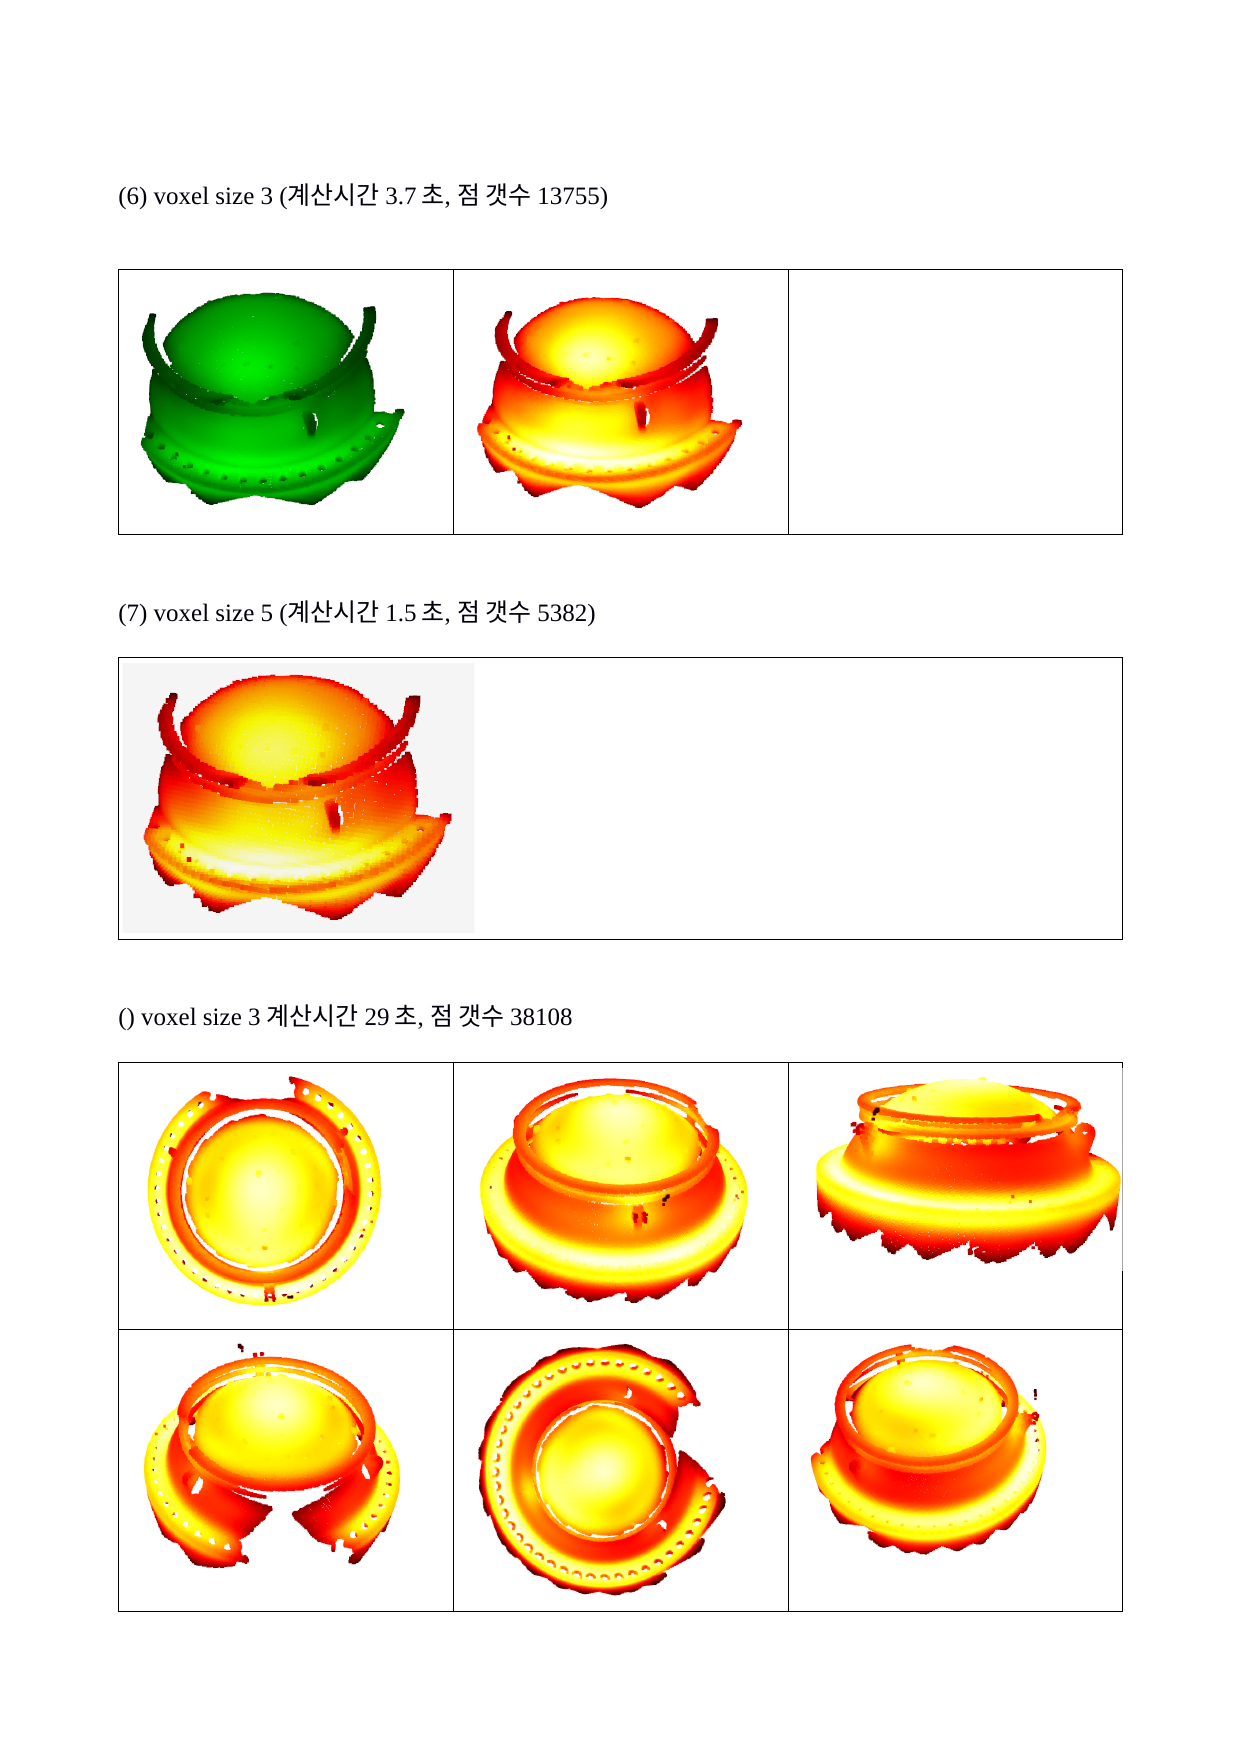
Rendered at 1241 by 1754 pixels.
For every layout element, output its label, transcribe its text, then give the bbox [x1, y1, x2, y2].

picture [457, 1068, 777, 1319]
table_header [119, 270, 453, 534]
picture [791, 1334, 1090, 1566]
table_header [789, 1063, 1122, 1328]
text () voxel size 3 계산시간 29초, 점 갯수 38108 [118, 997, 1122, 1033]
table_header [454, 1063, 788, 1328]
picture [457, 275, 770, 529]
table_header [454, 270, 788, 534]
table_header [789, 270, 1122, 534]
table_cell [454, 1330, 788, 1611]
picture [122, 275, 424, 526]
text (6) voxel size 3 (계산시간 3.7초, 점 갯수 13755) [118, 176, 1122, 212]
table_header [119, 1063, 453, 1328]
picture [122, 1334, 438, 1584]
picture [122, 1068, 405, 1323]
table_header [119, 658, 1122, 939]
picture [457, 1334, 742, 1606]
text (7) voxel size 5 (계산시간 1.5초, 점 갯수 5382) [118, 592, 1122, 628]
picture [122, 663, 475, 933]
table_cell [789, 1330, 1122, 1611]
picture [791, 1068, 1123, 1271]
table_cell [119, 1330, 453, 1611]
